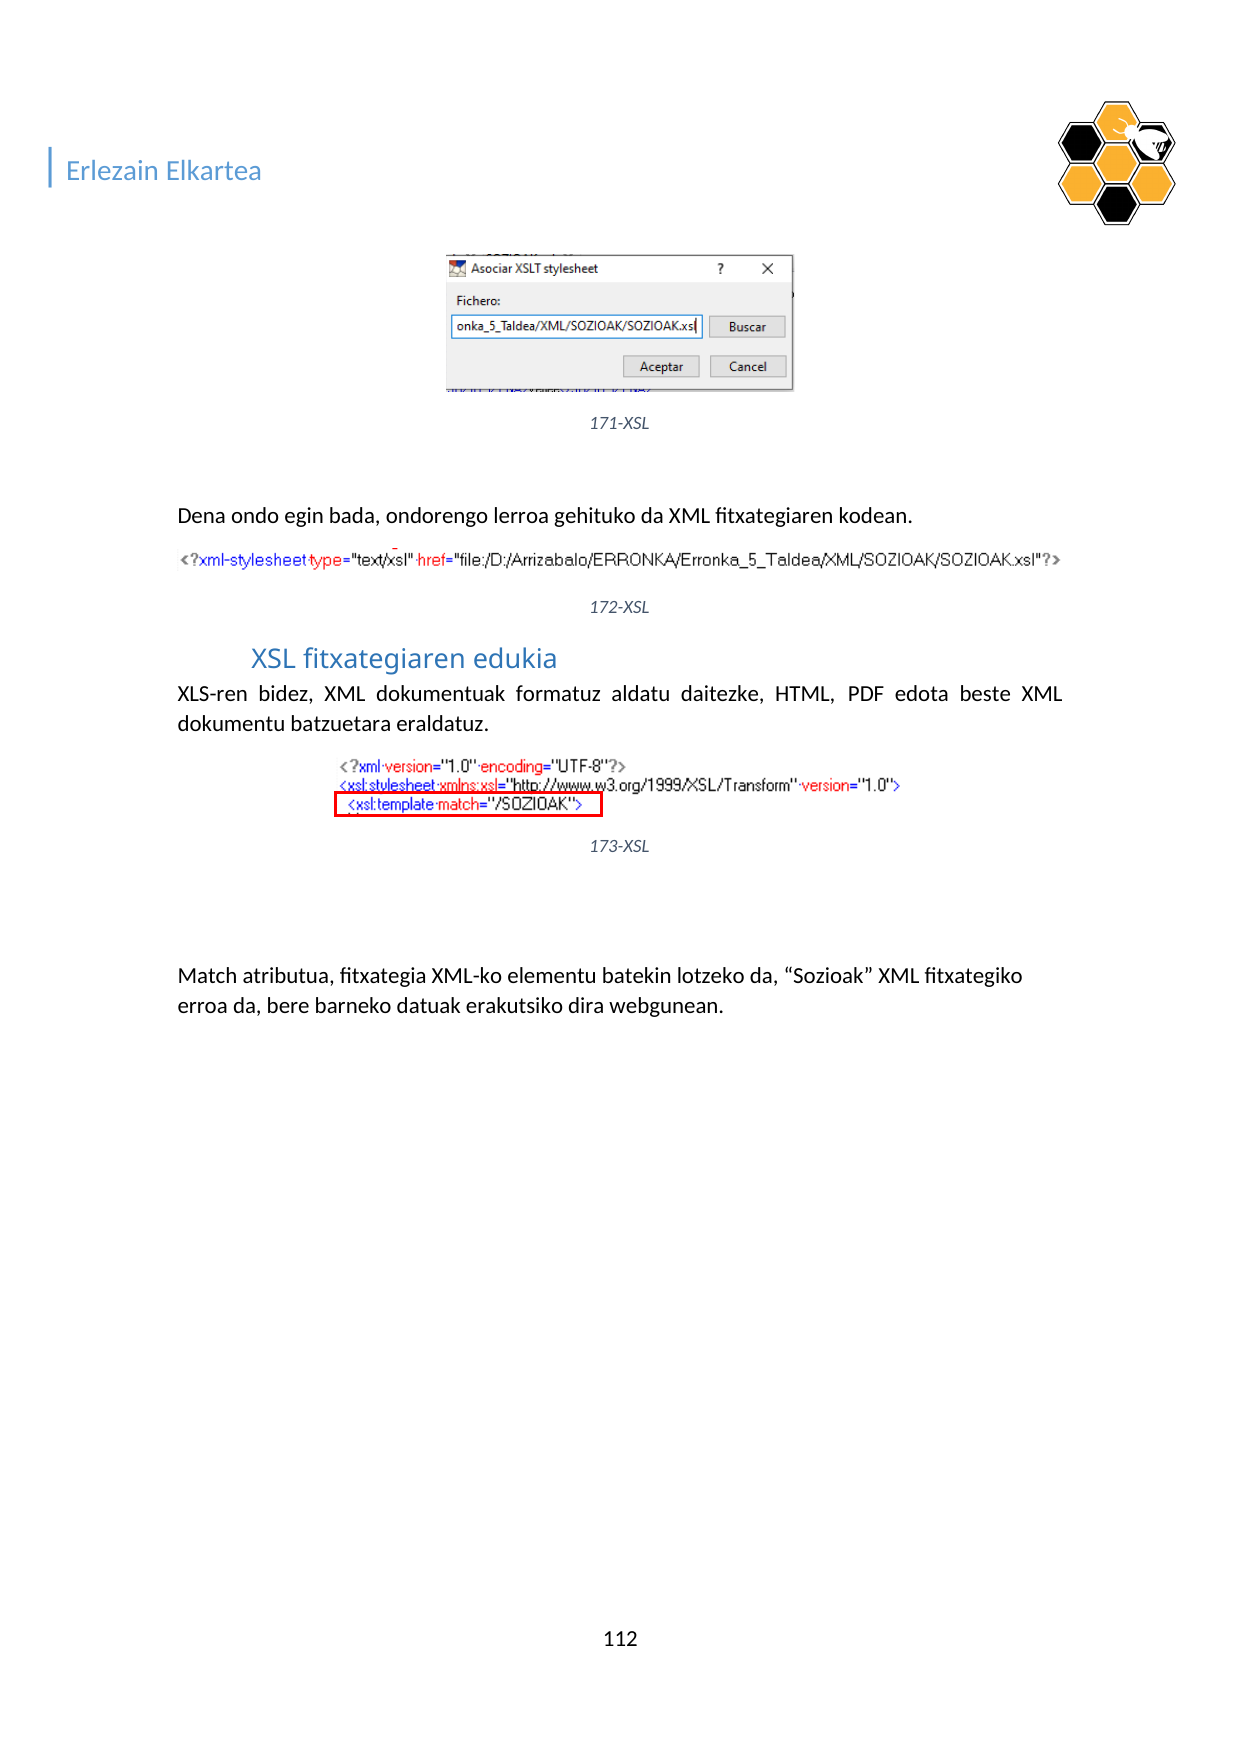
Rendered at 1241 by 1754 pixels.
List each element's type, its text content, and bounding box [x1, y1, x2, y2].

picture [337, 794, 600, 814]
text Match atributua, fitxategia XML-ko elementu batekin lotzeko da, “Sozioak” XML fitxategiko erroa da, bere barneko datuak erakutsiko dira webgunean. [177, 961, 1063, 1020]
subtitle XSL fitxategiaren edukia [177, 639, 1063, 676]
text XLS-ren bidez, XML dokumentuak formatuz aldatu daitezke, HTML, PDF edota beste XML dokumentu batzuetara eraldatuz. [177, 679, 1063, 737]
picture [177, 548, 1063, 571]
text 171-XSL [177, 411, 1063, 434]
picture [446, 254, 795, 392]
text Dena ondo egin bada, ondorengo lerroa gehituko da XML fitxategiaren kodean. [177, 502, 1063, 529]
text 172-XSL [177, 595, 1063, 618]
text 173-XSL [177, 834, 1063, 857]
picture [1045, 101, 1200, 227]
picture [336, 756, 904, 816]
